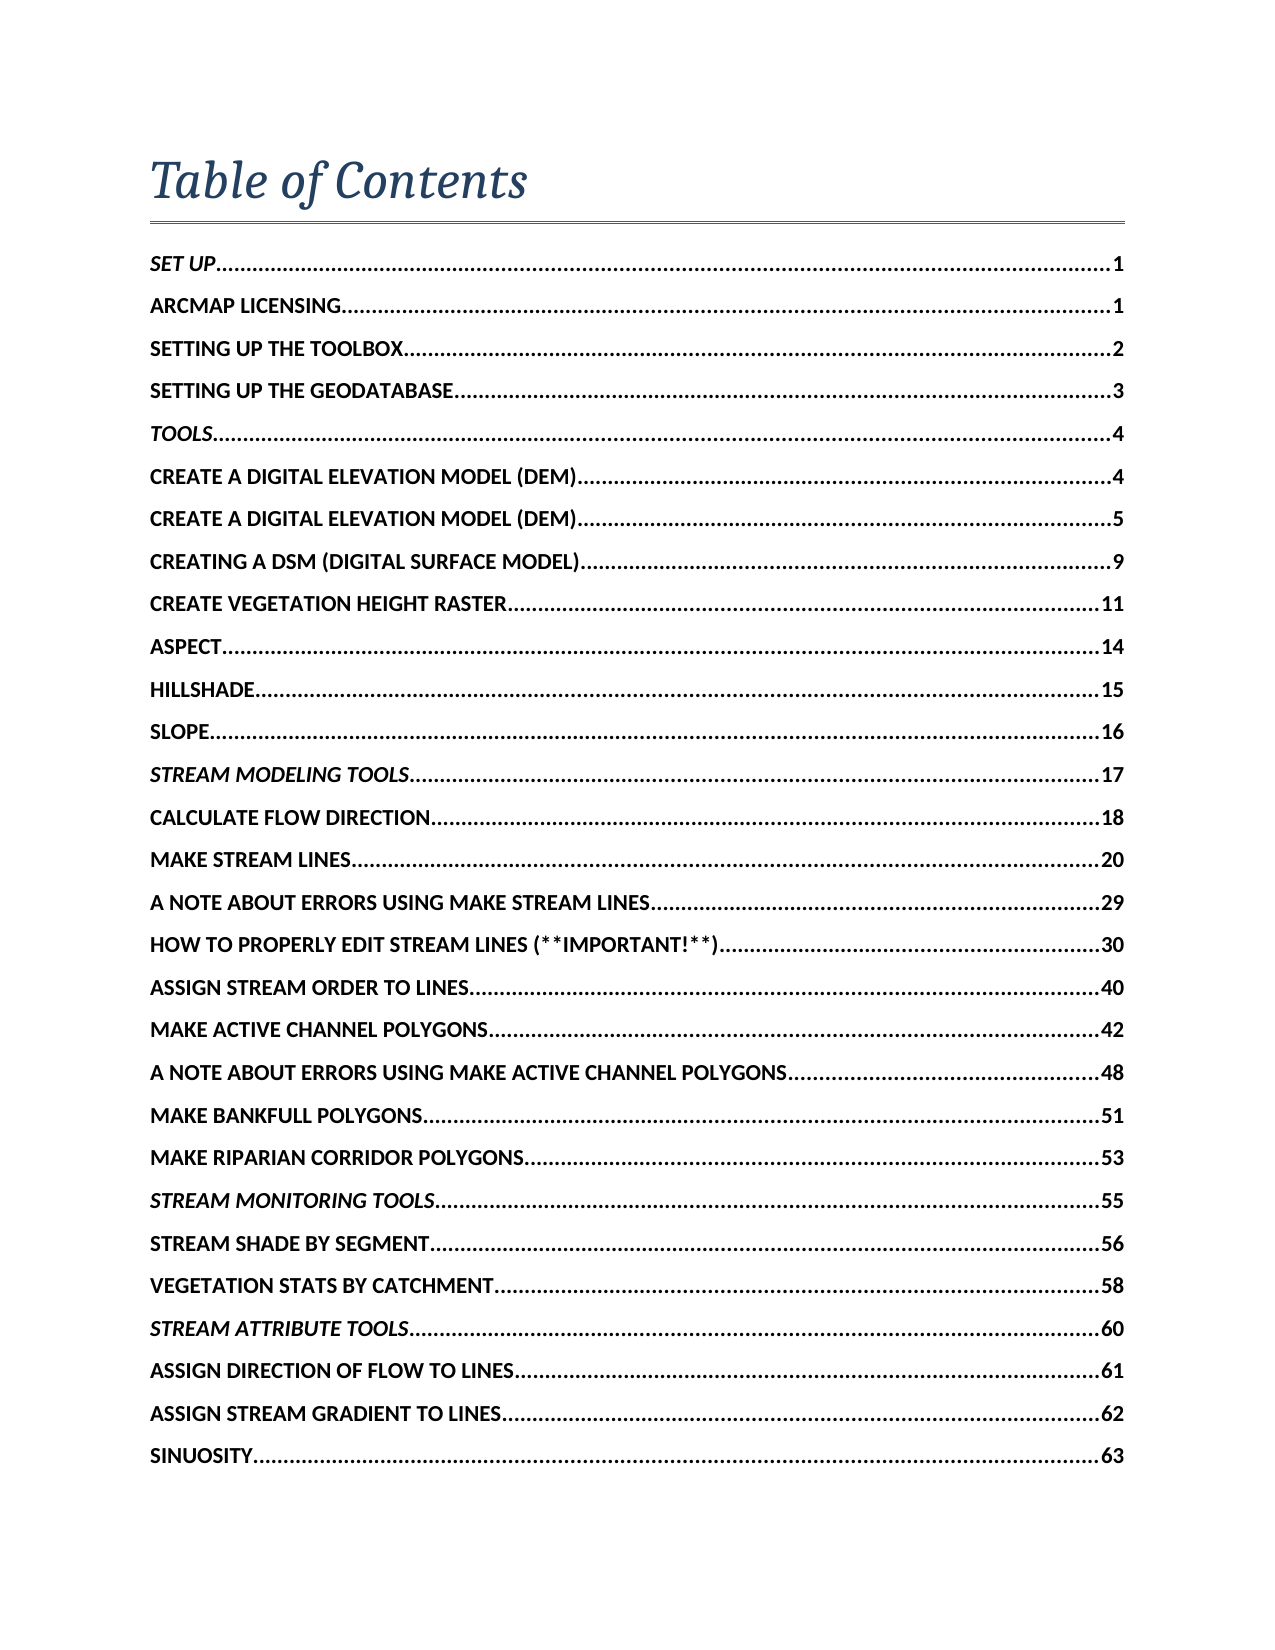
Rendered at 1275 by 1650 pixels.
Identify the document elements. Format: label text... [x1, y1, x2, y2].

title Table of Contents [150, 150, 1125, 221]
